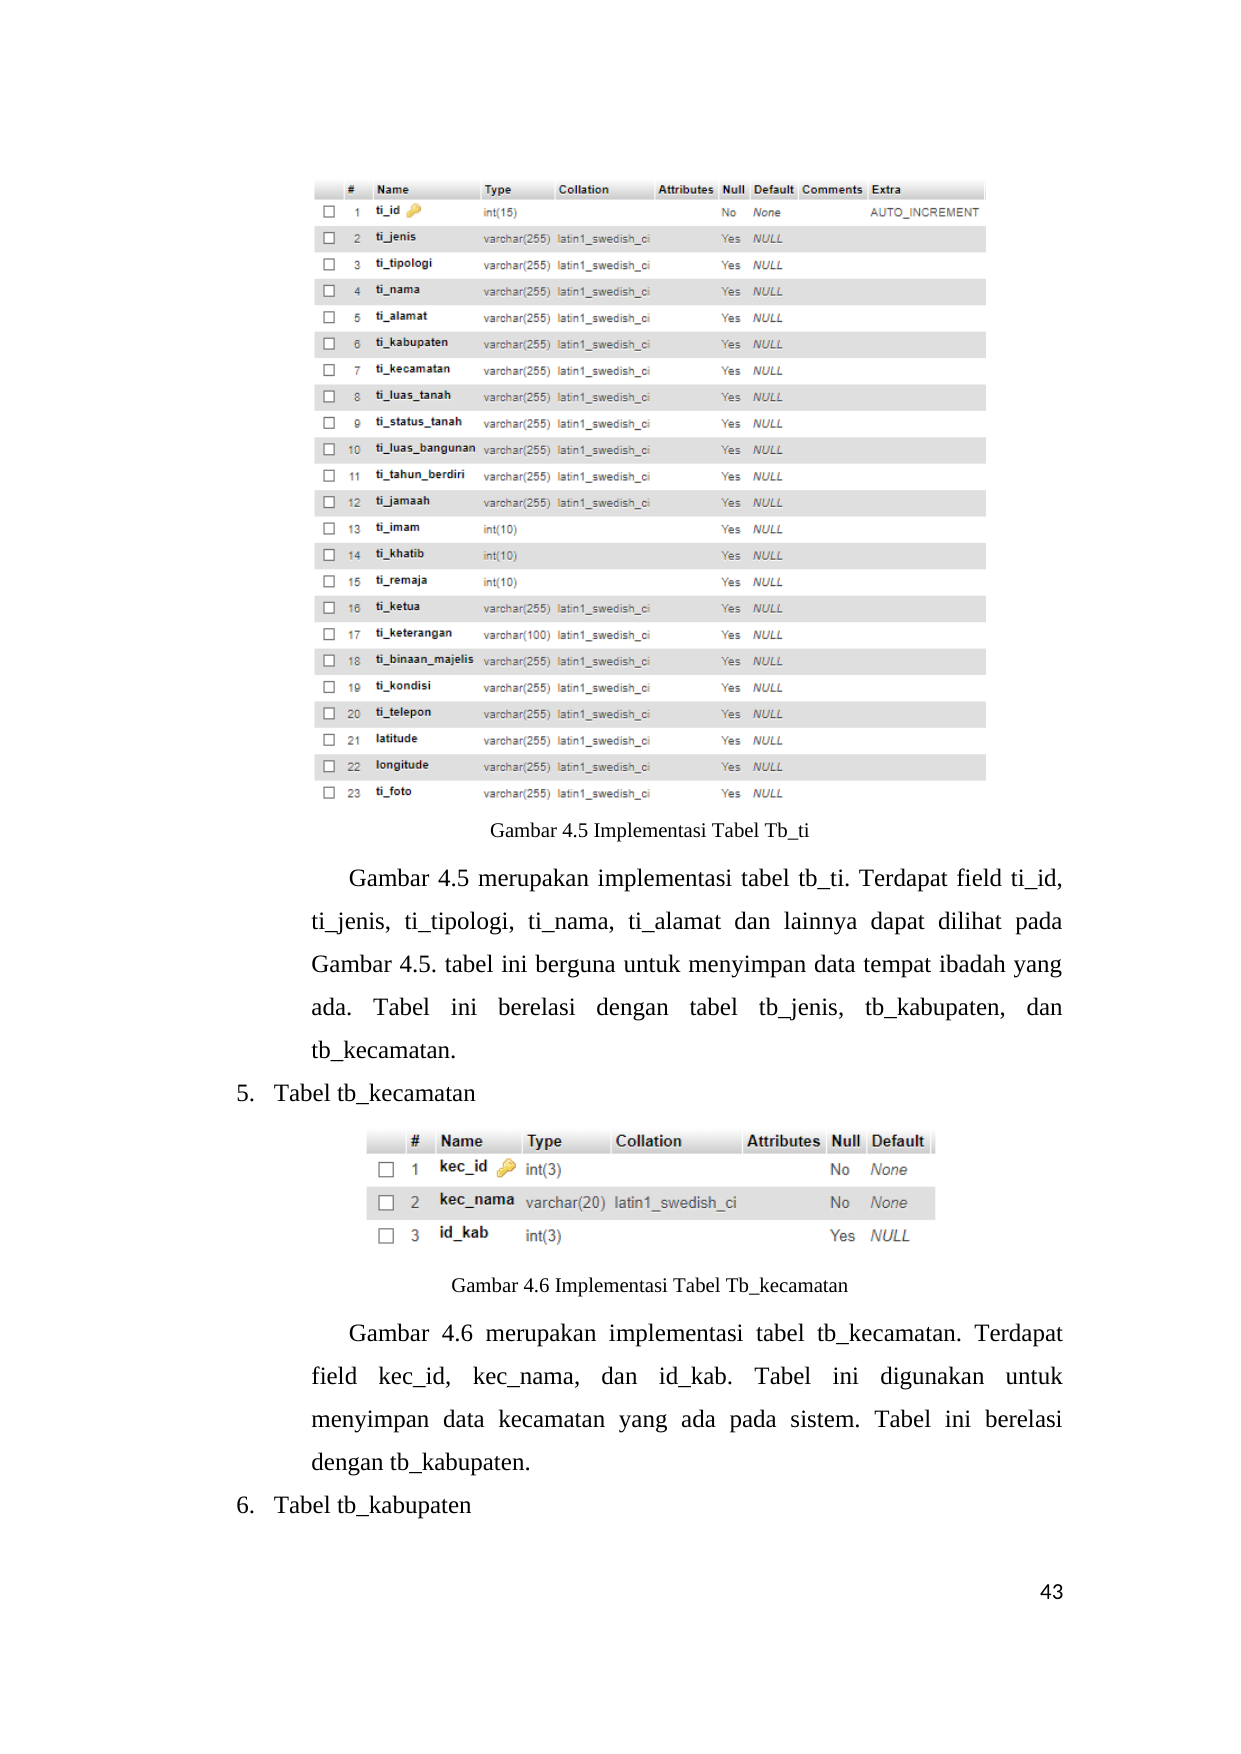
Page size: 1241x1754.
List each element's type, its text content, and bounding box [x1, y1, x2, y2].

text Gambar 4.5 Implementasi Tabel Tb_ti [236, 818, 1063, 842]
picture [363, 1121, 936, 1259]
text Gambar 4.6 merupakan implementasi tabel tb_kecamatan. Terdapat field kec_id, kec_nama, dan id_kab. Tabel ini digunakan untuk menyimpan data kecamatan yang ada pada sistem. Tabel ini berelasi dengan tb_kabupaten. [311, 1318, 1063, 1476]
text Gambar 4.5 merupakan implementasi tabel tb_ti. Terdapat field ti_id, ti_jenis, ti_tipologi, ti_nama, ti_alamat dan lainnya dapat dilihat pada Gambar 4.5. tabel ini berguna untuk menyimpan data tempat ibadah yang ada. Tabel ini berelasi dengan tabel tb_jenis, tb_kabupaten, dan tb_kecamatan. [311, 863, 1063, 1064]
picture [313, 177, 986, 804]
text Gambar 4.6 Implementasi Tabel Tb_kecamatan [236, 1273, 1063, 1297]
list Tabel tb_kecamatan [236, 1078, 1063, 1107]
list Tabel tb_kabupaten [236, 1490, 1063, 1519]
